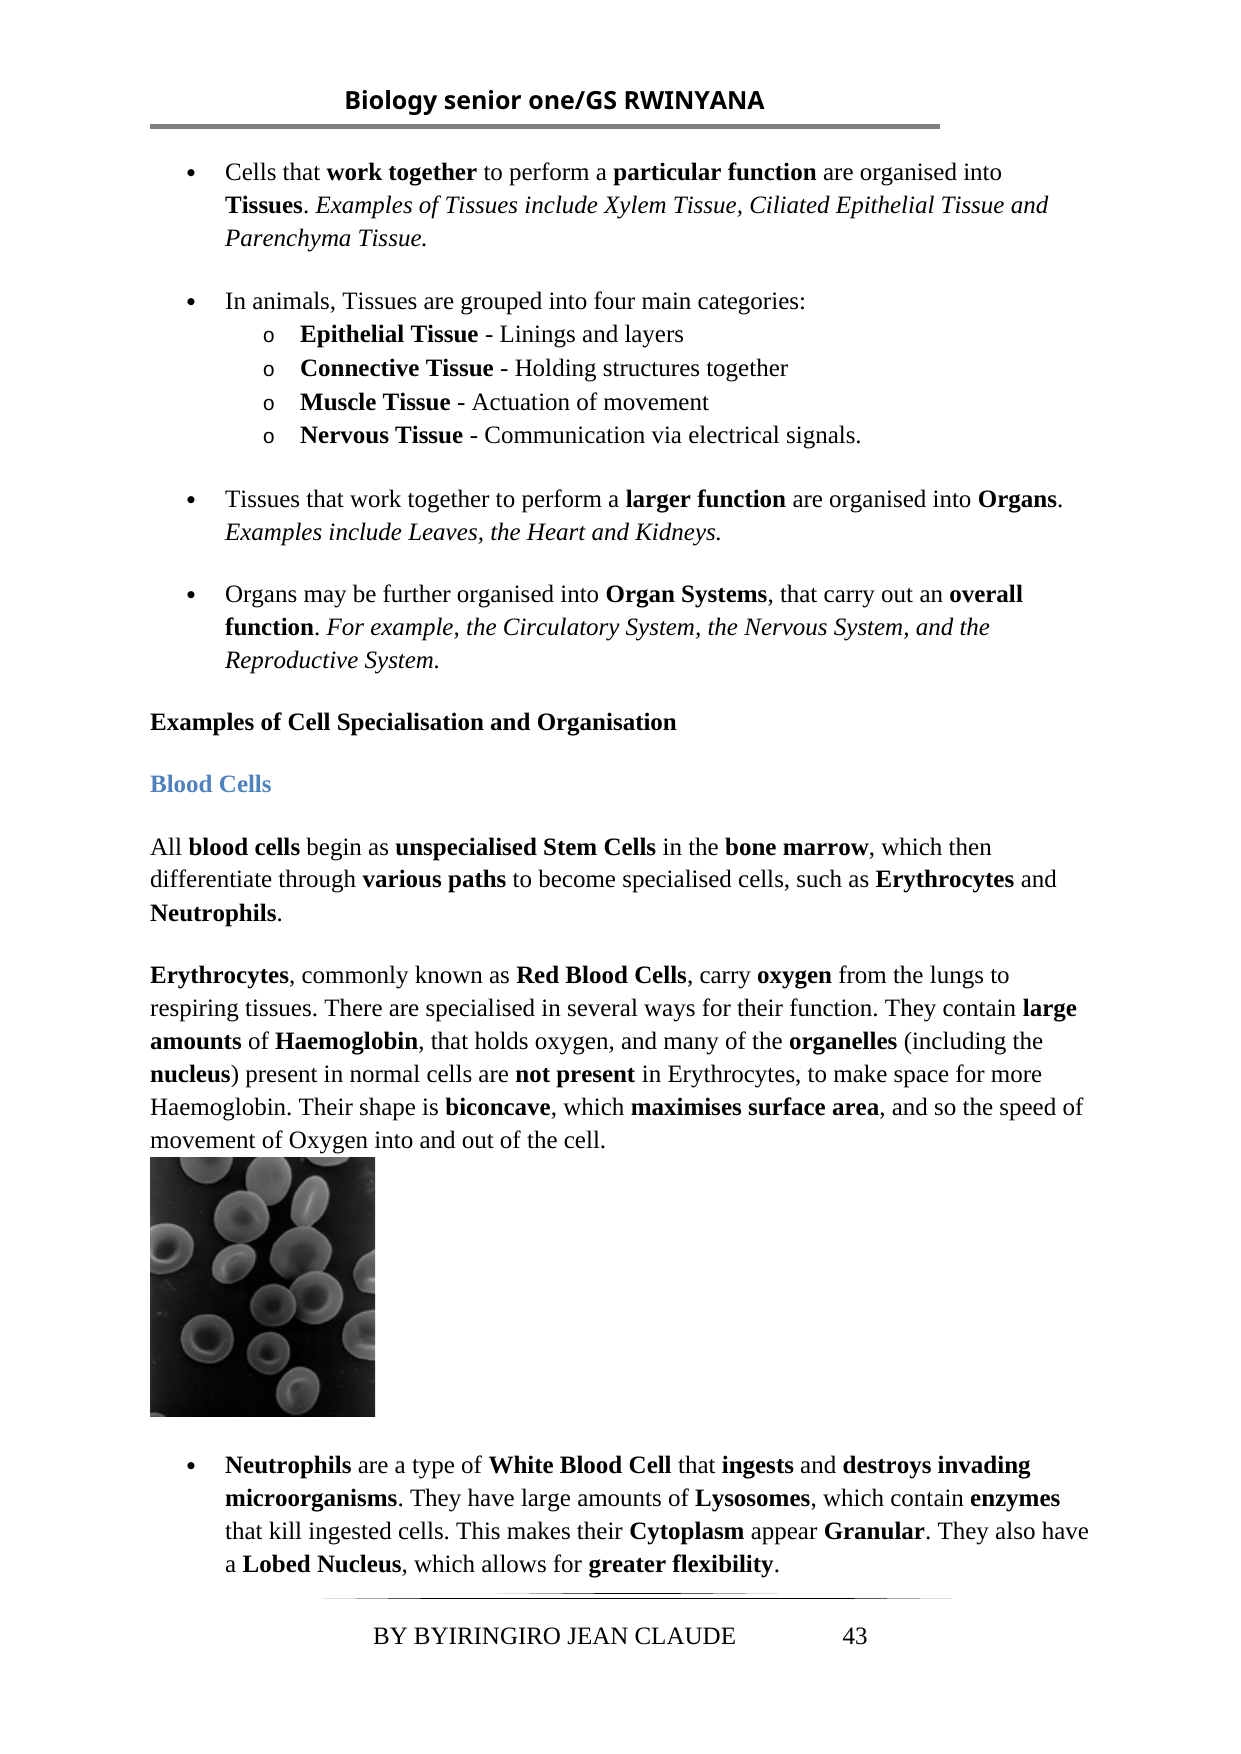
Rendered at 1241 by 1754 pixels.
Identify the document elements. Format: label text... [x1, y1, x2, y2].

subtitle Blood Cells [150, 769, 1090, 798]
list In animals, Tissues are grouped into four main categories: [187, 286, 1090, 314]
list Tissues that work together to perform a larger function are organised into Organs. Examples include Leaves, the Heart and Kidneys. [187, 484, 1090, 546]
list Epithelial Tissue - Linings and layers [262, 319, 1090, 348]
list Nervous Tissue - Communication via electrical signals. [262, 421, 1090, 450]
picture [150, 1157, 375, 1417]
list Muscle Tissue - Actuation of movement [262, 387, 1090, 416]
text All blood cells begin as unspecialised Stem Cells in the bone marrow, which then differentiate through various paths to become specialised cells, such as Erythrocytes and Neutrophils. [150, 832, 1090, 926]
list Organs may be further organised into Organ Systems, that carry out an overall function. For example, the Circulatory System, the Nervous System, and the Reproductive System. [187, 579, 1090, 674]
list Connective Tissue - Holding structures together [262, 353, 1090, 382]
list Cells that work together to perform a particular function are organised into Tissues. Examples of Tissues include Xylem Tissue, Ciliated Epithelial Tissue and Parenchyma Tissue. [187, 157, 1090, 252]
text Erythrocytes, commonly known as Red Blood Cells, carry oxygen from the lungs to respiring tissues. There are specialised in several ways for their function. They contain large amounts of Haemoglobin, that holds oxygen, and many of the organelles (including the nucleus) present in normal cells are not present in Erythrocytes, to make space for more Haemoglobin. Their shape is biconcave, which maximises surface area, and so the speed of movement of Oxygen into and out of the cell. [150, 960, 1090, 1154]
list Neutrophils are a type of White Blood Cell that ingests and destroys invading microorganisms. They have large amounts of Lysosomes, which contain enzymes that kill ingested cells. This makes their Cytoplasm appear Granular. They also have a Lobed Nucleus, which allows for greater flexibility. [187, 1450, 1090, 1578]
subtitle Examples of Cell Specialisation and Organisation [150, 707, 1090, 736]
